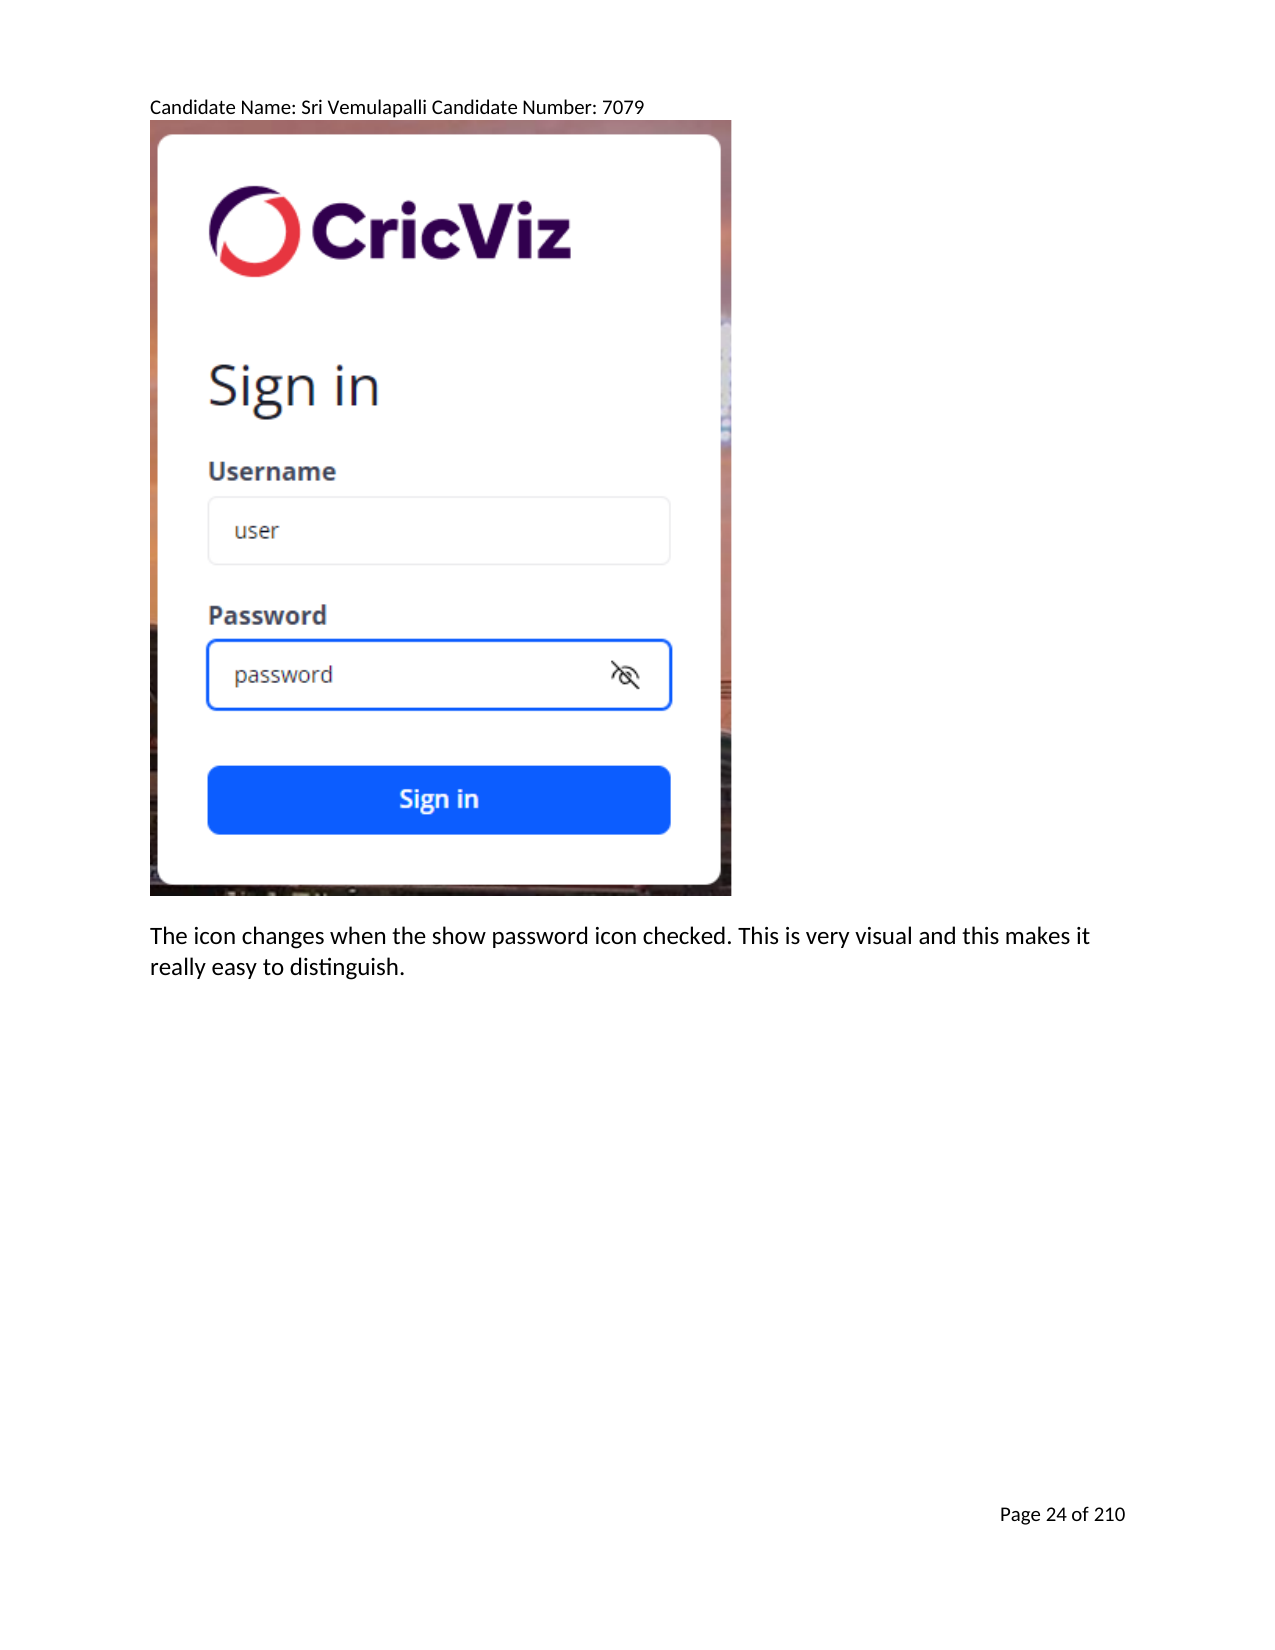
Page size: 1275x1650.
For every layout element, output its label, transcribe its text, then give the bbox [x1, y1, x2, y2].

text The icon changes when the show password icon checked. This is very visual and this makes it really easy to distinguish. [150, 920, 1125, 981]
picture [150, 120, 732, 896]
